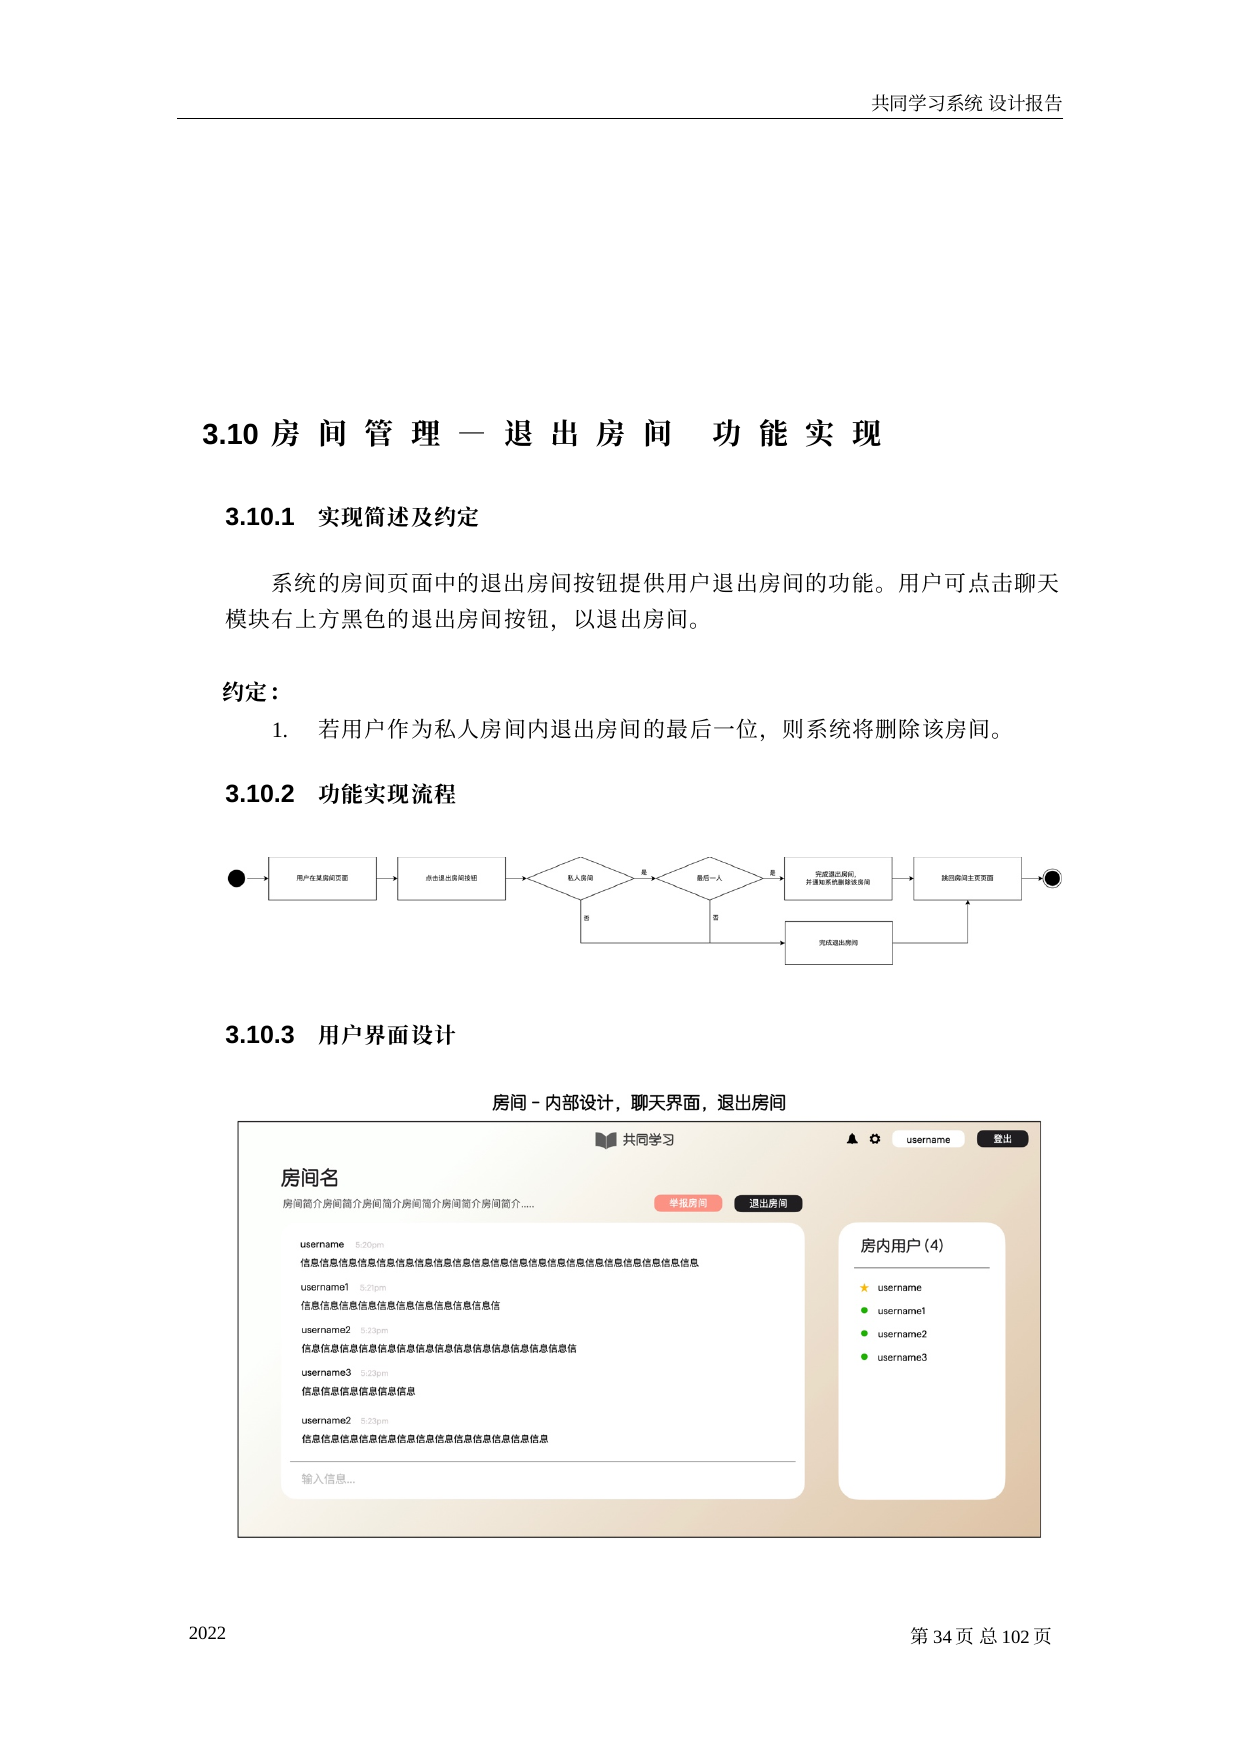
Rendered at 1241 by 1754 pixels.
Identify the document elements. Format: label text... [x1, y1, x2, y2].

subtitle 用户界面设计 [208, 1016, 1061, 1052]
text 约定： [179, 673, 1061, 709]
picture [225, 1083, 1053, 1549]
subtitle 实现简述及约定 [208, 498, 1061, 534]
text 系统的房间页面中的退出房间按钮提供用户退出房间的功能。用户可点击聊天模块右上方黑色的退出房间按钮，以退出房间。 [222, 563, 1061, 636]
picture [225, 857, 1062, 965]
list 若用户作为私人房间内退出房间的最后一位，则系统将删除该房间。 [266, 709, 1061, 746]
subtitle 功能实现流程 [208, 775, 1061, 811]
subtitle 房间管理—退出房间 功能实现 [191, 396, 1061, 469]
